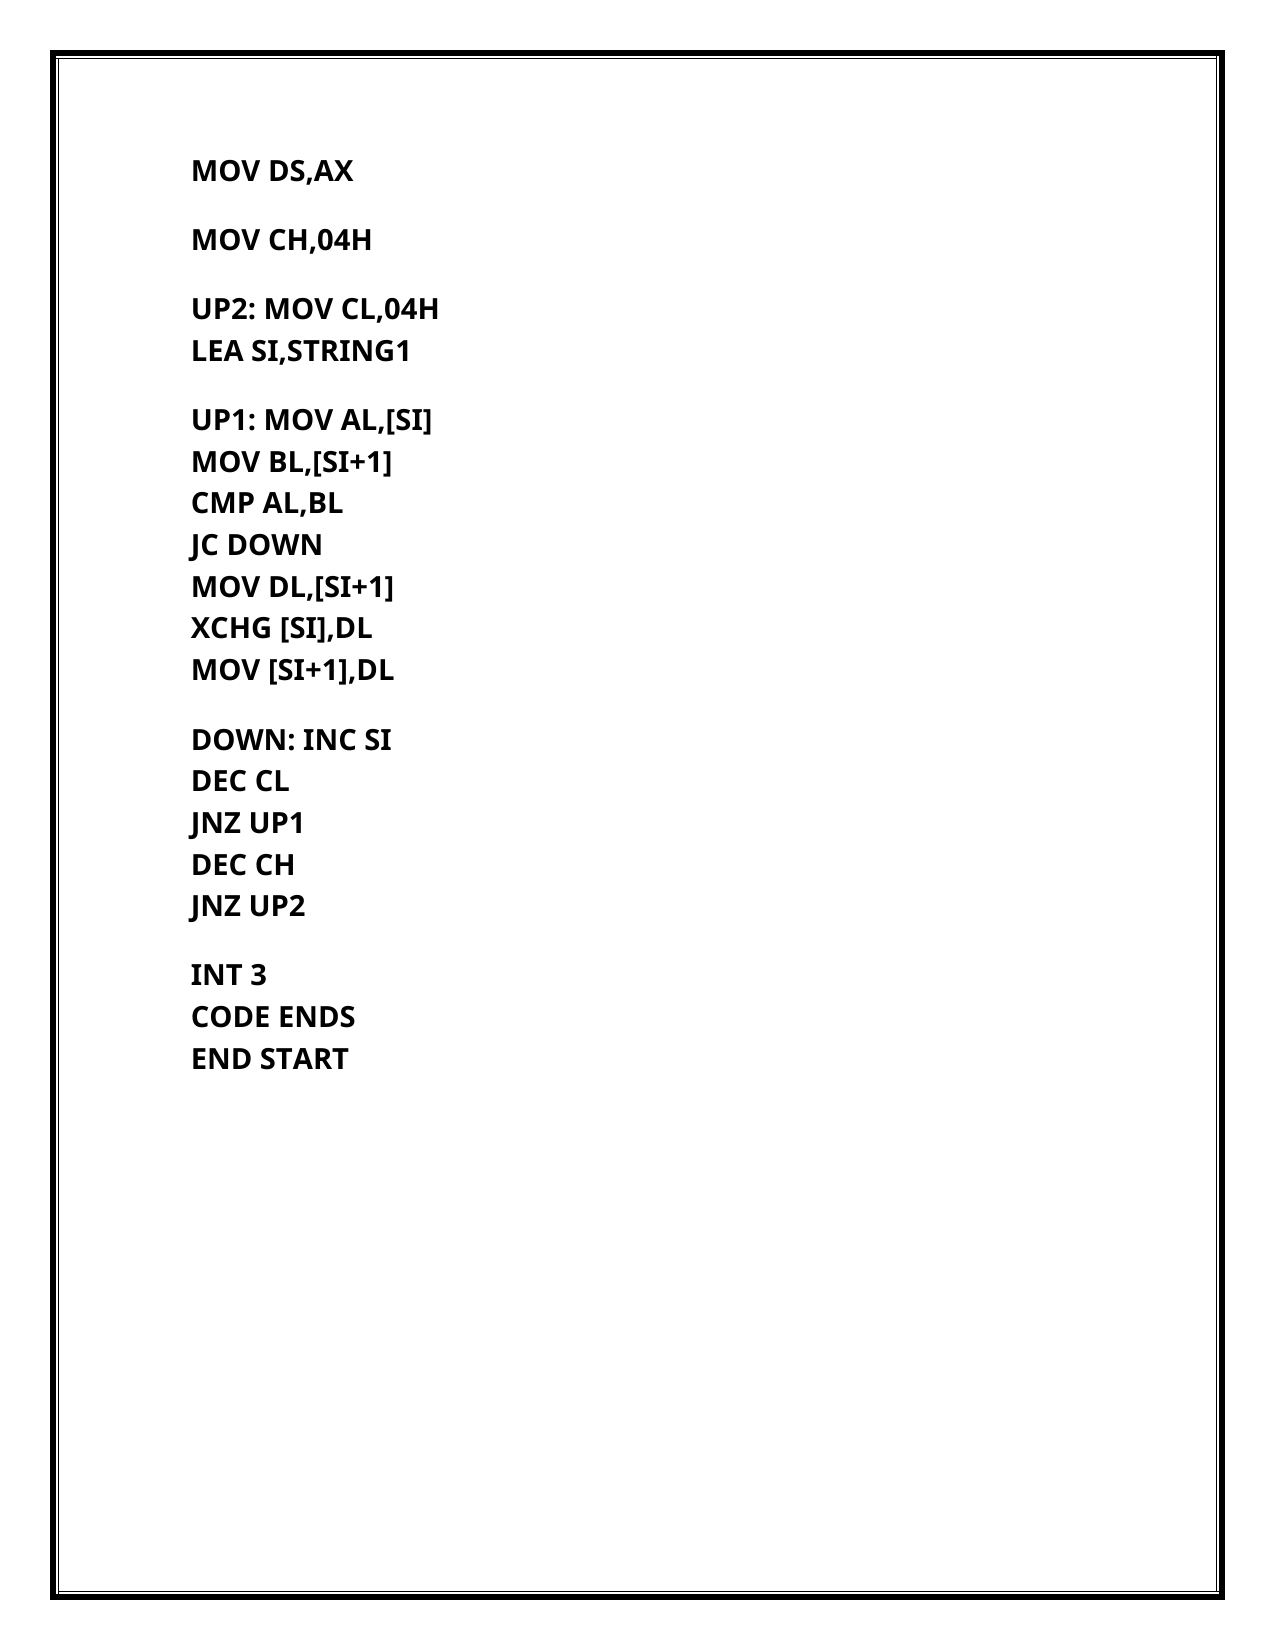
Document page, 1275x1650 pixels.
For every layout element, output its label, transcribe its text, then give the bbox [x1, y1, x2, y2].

list UP1: MOV AL,[SI] [191, 399, 1125, 439]
list MOV BL,[SI+1] [191, 441, 1125, 481]
list XCHG [SI],DL [191, 608, 1125, 647]
list JNZ UP2 [191, 885, 1125, 925]
list LEA SI,STRING1 [191, 330, 1125, 370]
list MOV DL,[SI+1] [191, 566, 1125, 606]
list INT 3 [191, 955, 1125, 994]
list CMP AL,BL [191, 483, 1125, 522]
list DOWN: INC SI [191, 719, 1125, 758]
list MOV CH,04H [191, 219, 1125, 259]
list MOV DS,AX [191, 150, 1125, 190]
list JNZ UP1 [191, 802, 1125, 842]
list UP2: MOV CL,04H [191, 288, 1125, 328]
list CODE ENDS [191, 996, 1125, 1036]
list JC DOWN [191, 524, 1125, 564]
list MOV [SI+1],DL [191, 649, 1125, 689]
list DEC CL [191, 760, 1125, 800]
list DEC CH [191, 844, 1125, 883]
list END START [191, 1038, 1125, 1078]
